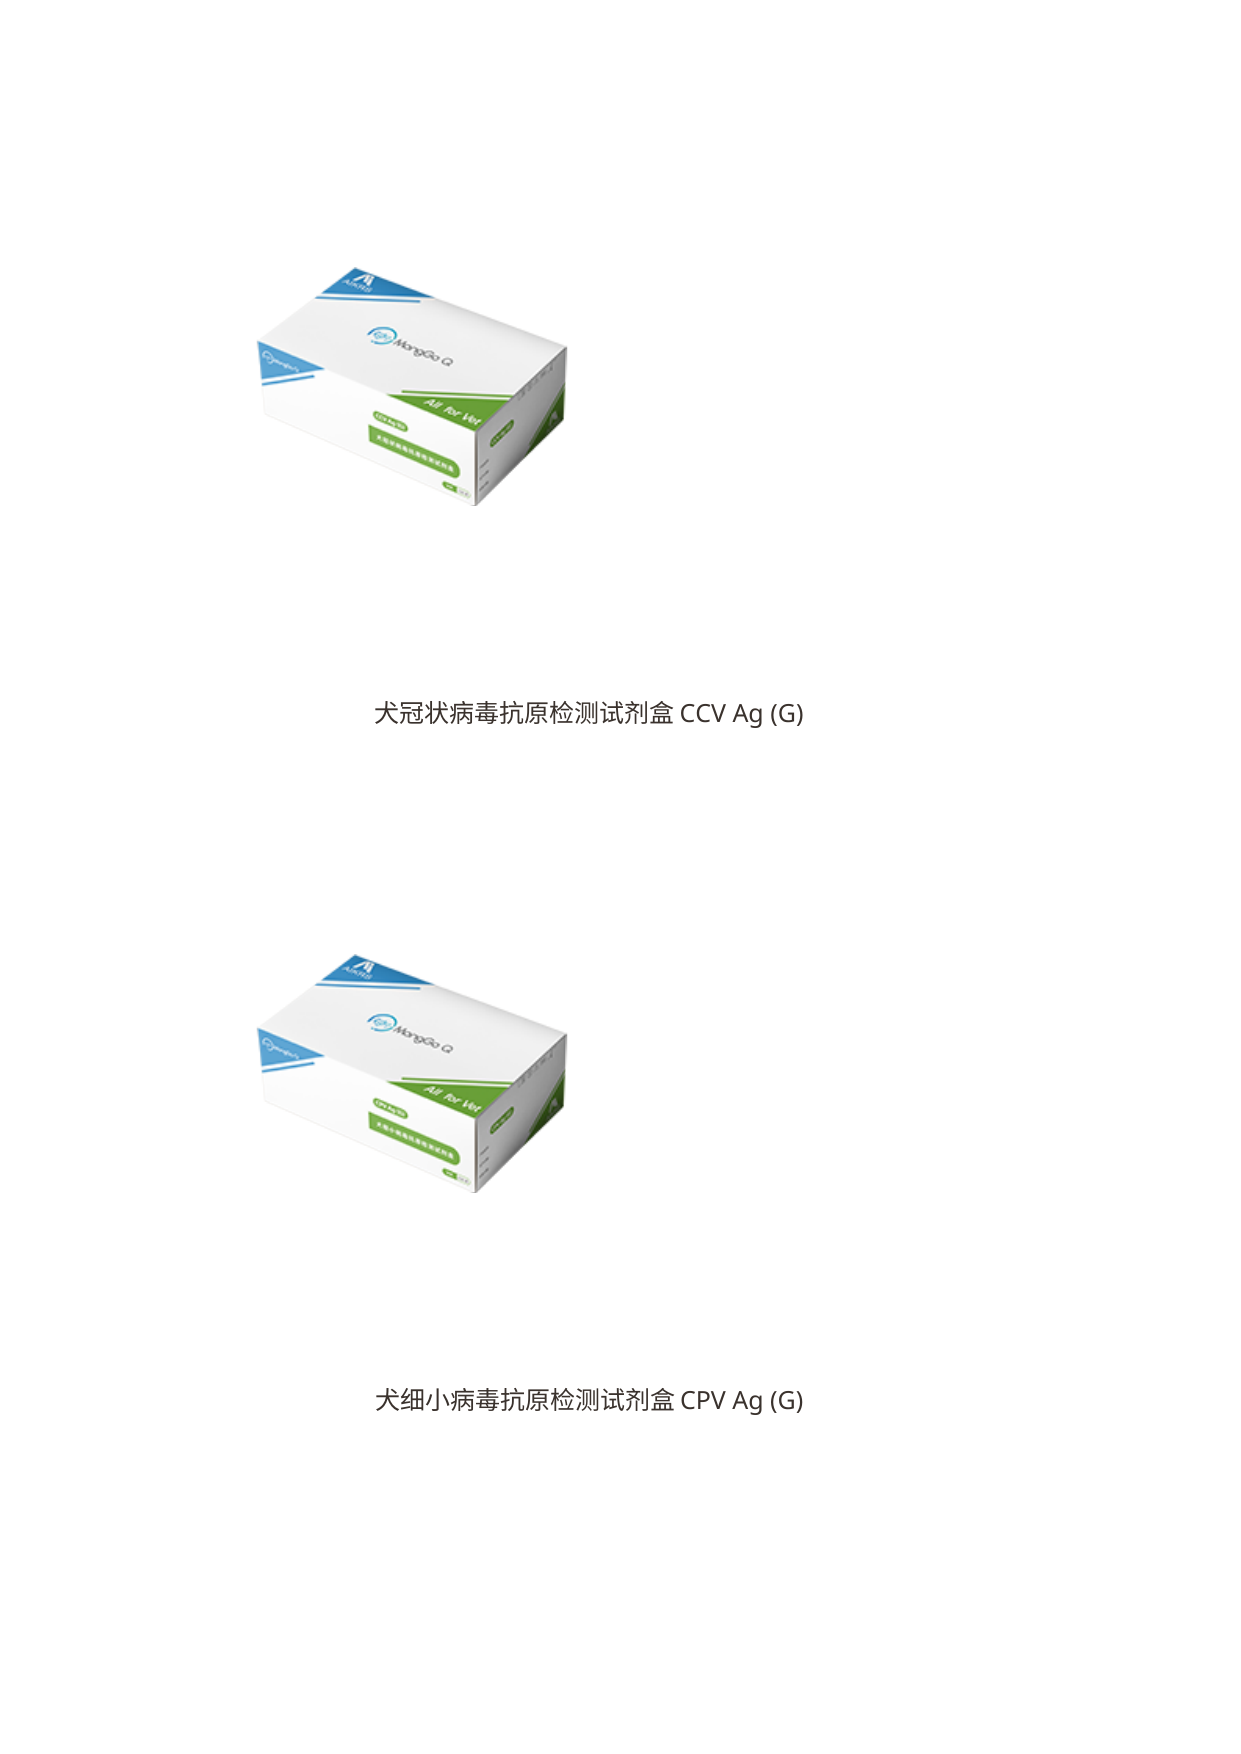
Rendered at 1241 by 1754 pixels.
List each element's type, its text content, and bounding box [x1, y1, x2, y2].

text 犬细小病毒抗原检测试剂盒CPV Ag (G) [187, 1366, 990, 1431]
picture [187, 848, 636, 1298]
text 犬冠状病毒抗原检测试剂盒CCV Ag (G) [187, 679, 990, 744]
picture [187, 162, 636, 611]
